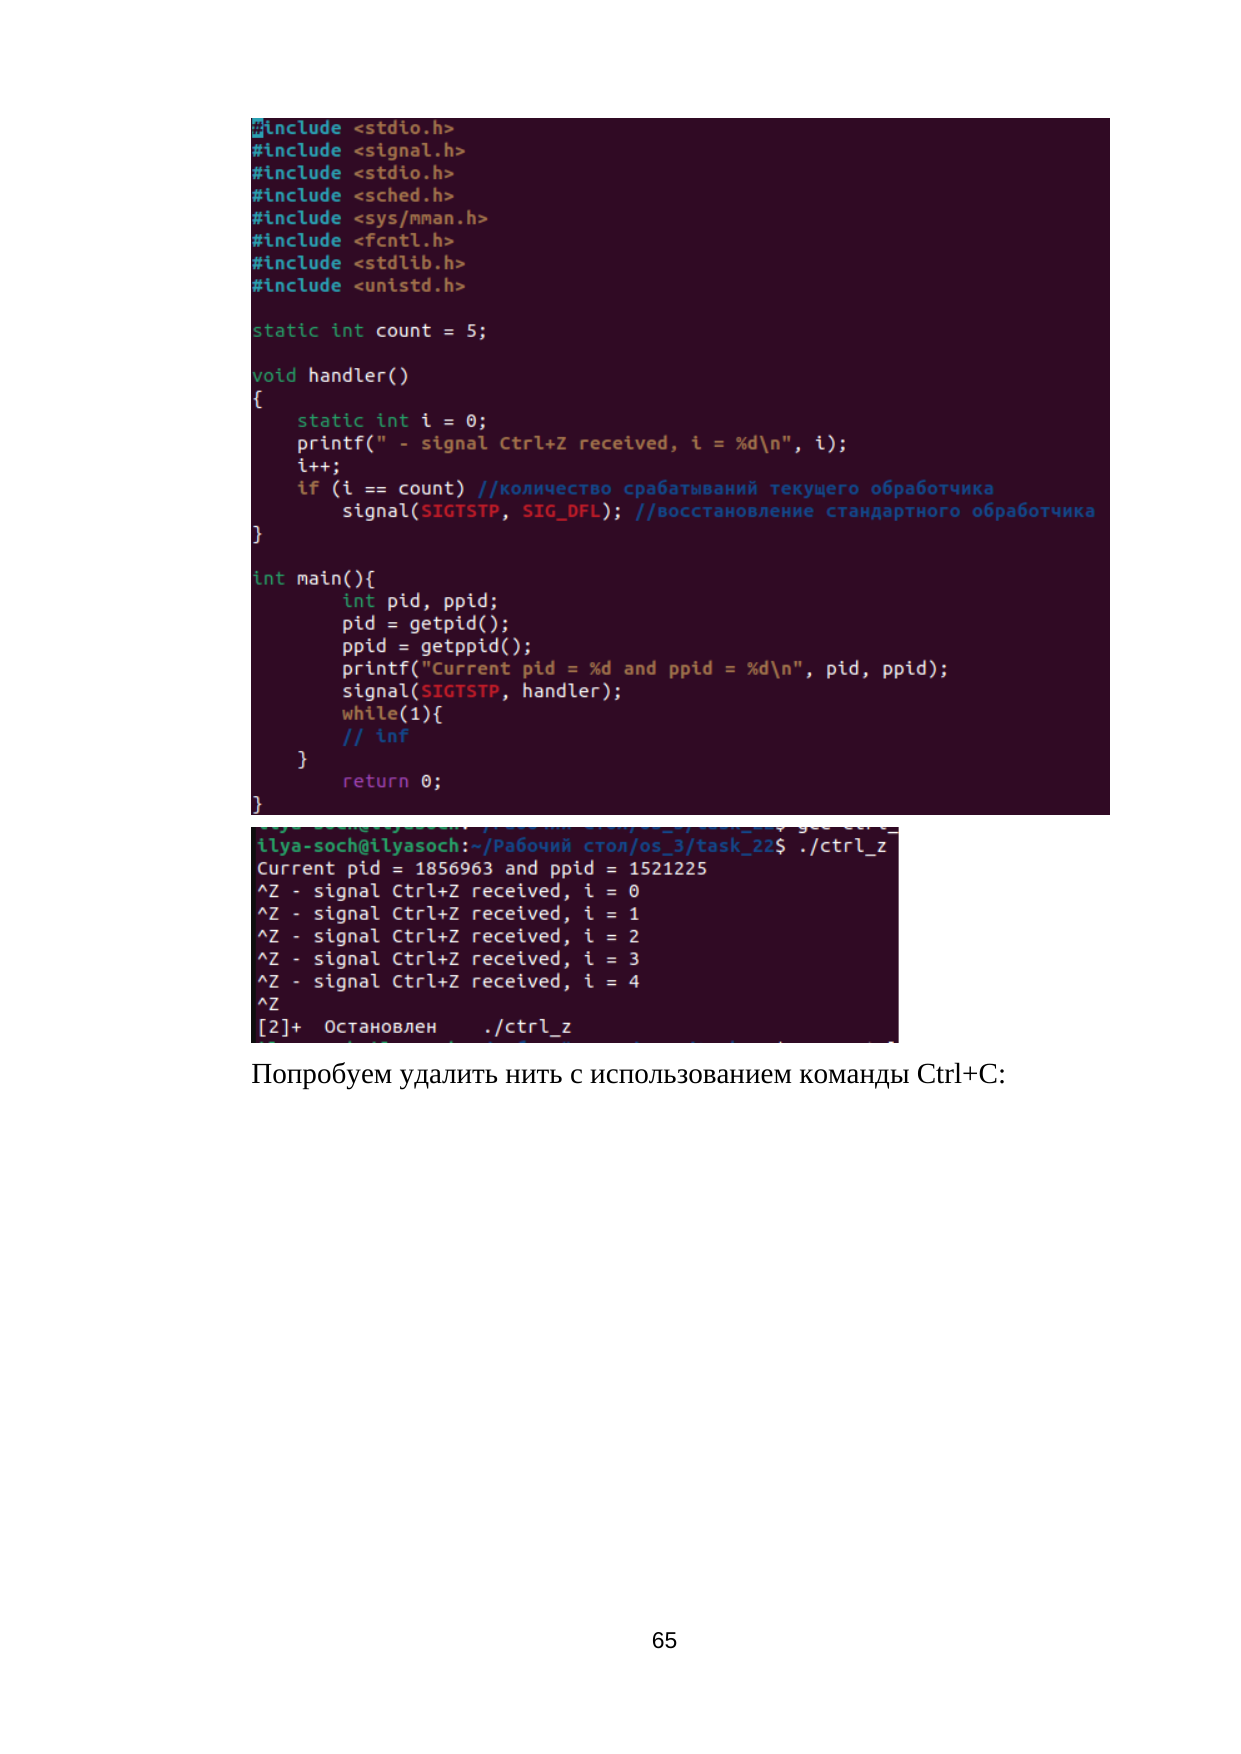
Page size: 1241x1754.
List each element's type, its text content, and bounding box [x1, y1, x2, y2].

picture [251, 118, 1110, 815]
list Попробуем удалить нить с использованием команды Ctrl+C: [177, 1056, 1152, 1091]
picture [251, 827, 899, 1043]
